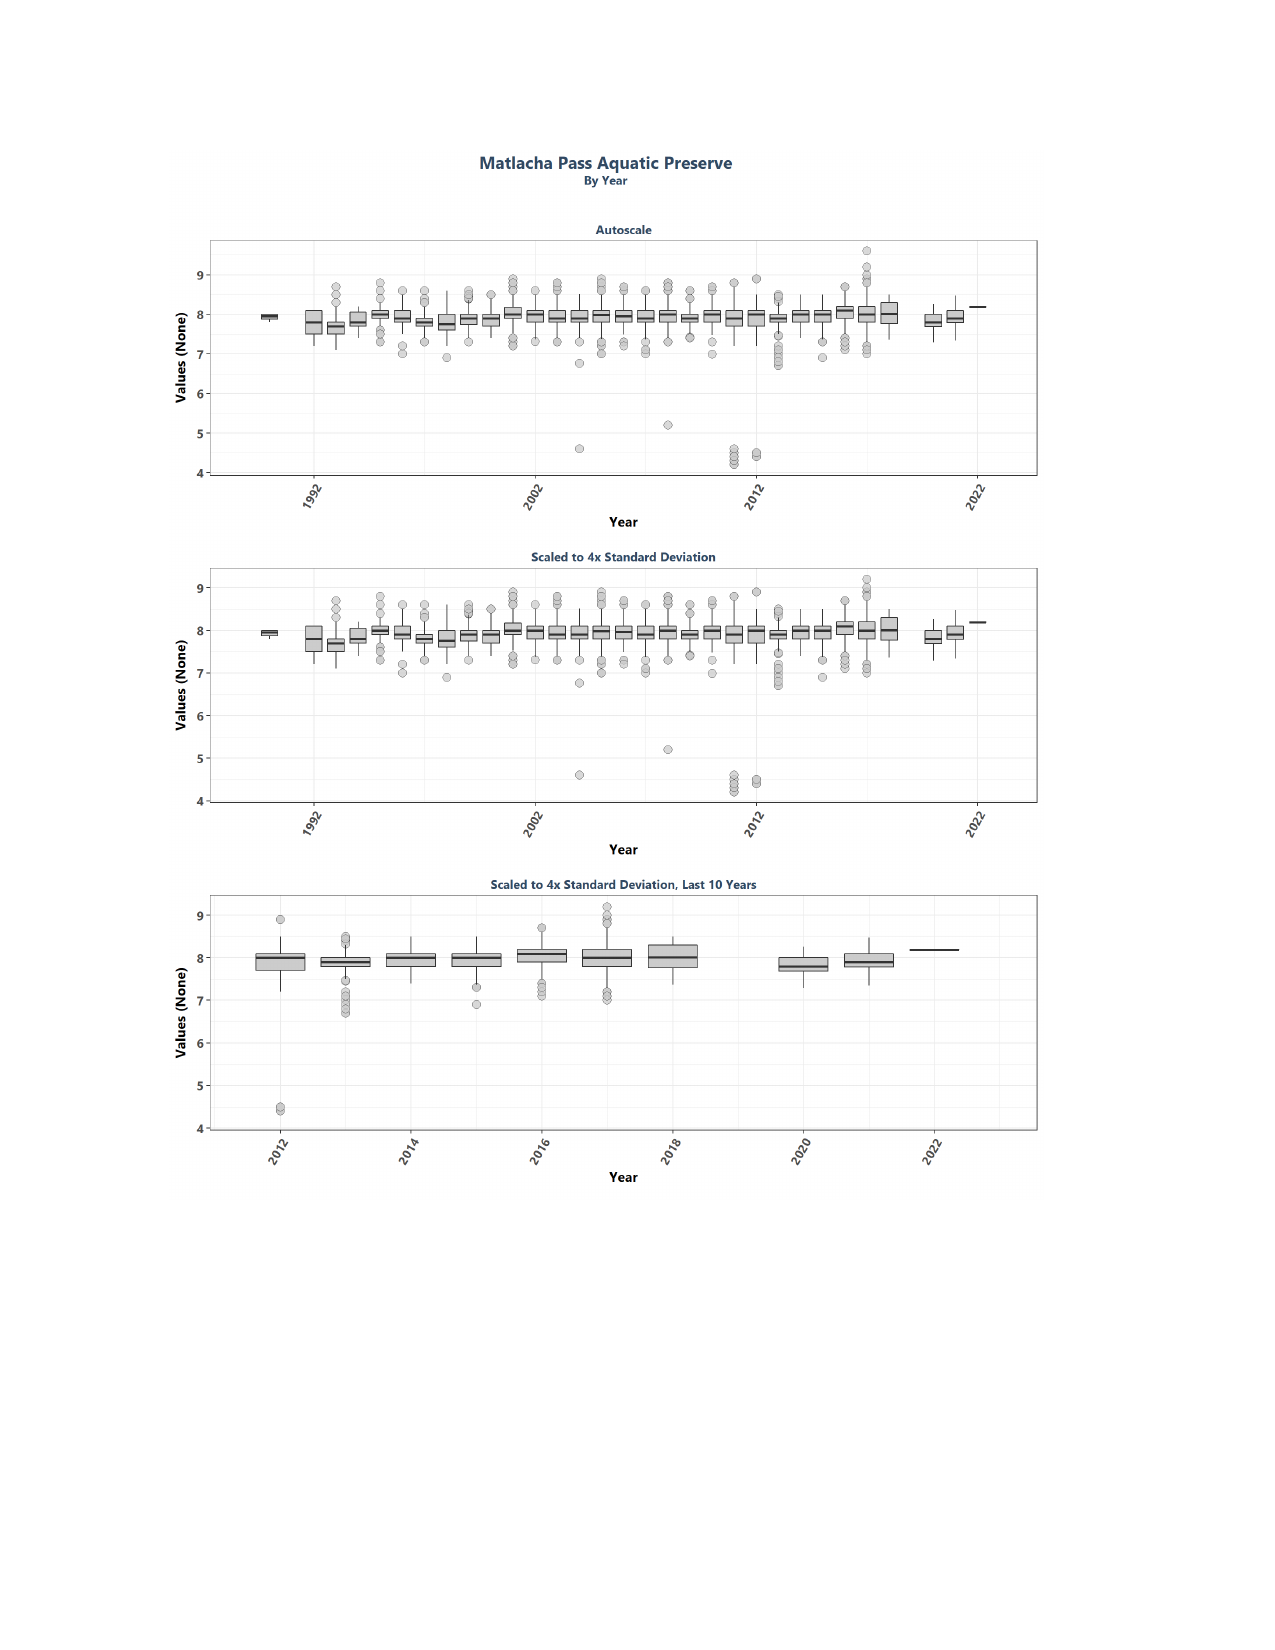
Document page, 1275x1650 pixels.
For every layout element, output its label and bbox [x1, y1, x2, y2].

picture [168, 150, 1044, 1200]
